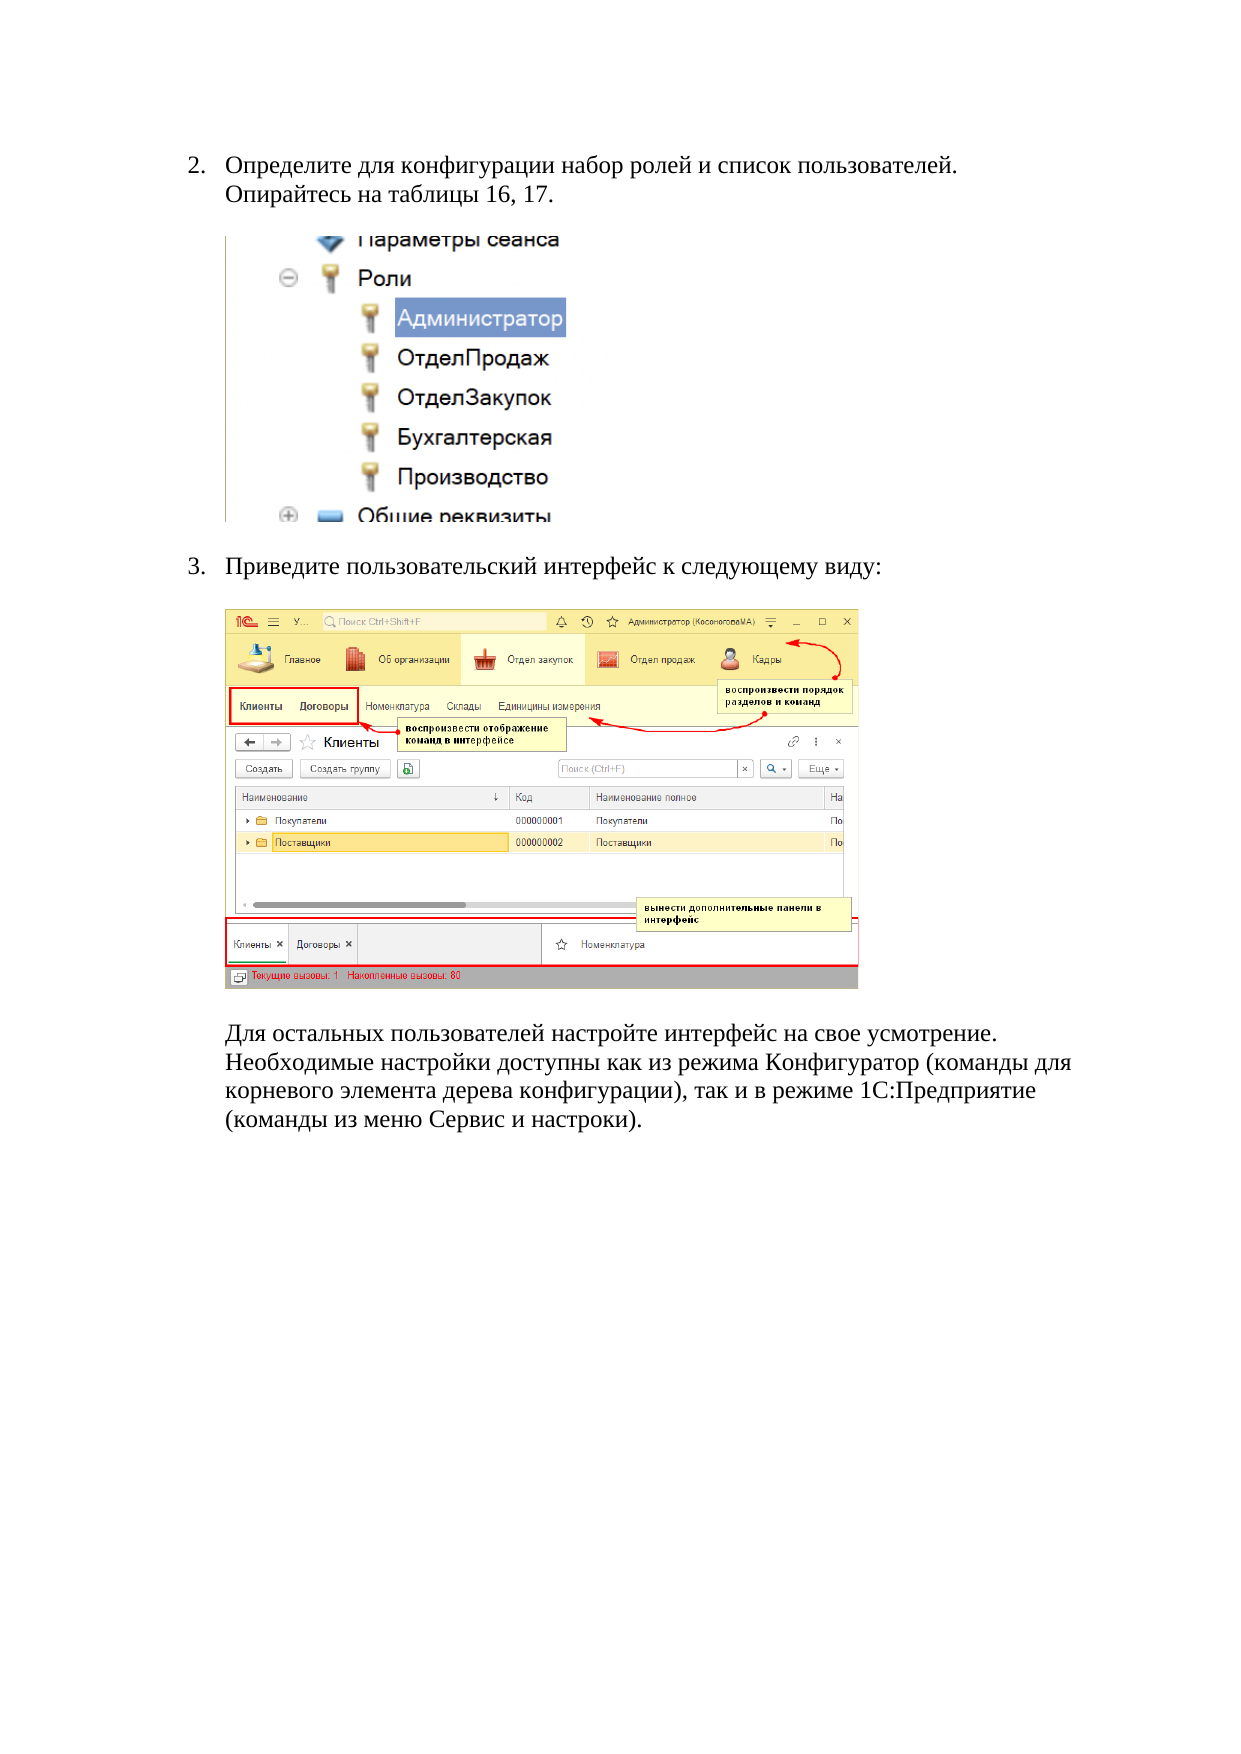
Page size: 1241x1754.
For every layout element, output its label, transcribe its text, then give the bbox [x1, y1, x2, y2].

picture [225, 236, 611, 522]
list Определите для конфигурации набор ролей и список пользователей. Опирайтесь на таблицы 16, 17. [187, 150, 1090, 207]
list Приведите пользовательский интерфейс к следующему виду: [187, 551, 1090, 580]
picture [225, 609, 859, 989]
text Для остальных пользователей настройте интерфейс на свое усмотрение. Необходимые настройки доступны как из режима Конфигуратор (команды для корневого элемента дерева конфигурации), так и в режиме 1С:Предприятие (команды из меню Сервис и настроки). [225, 1018, 1090, 1133]
